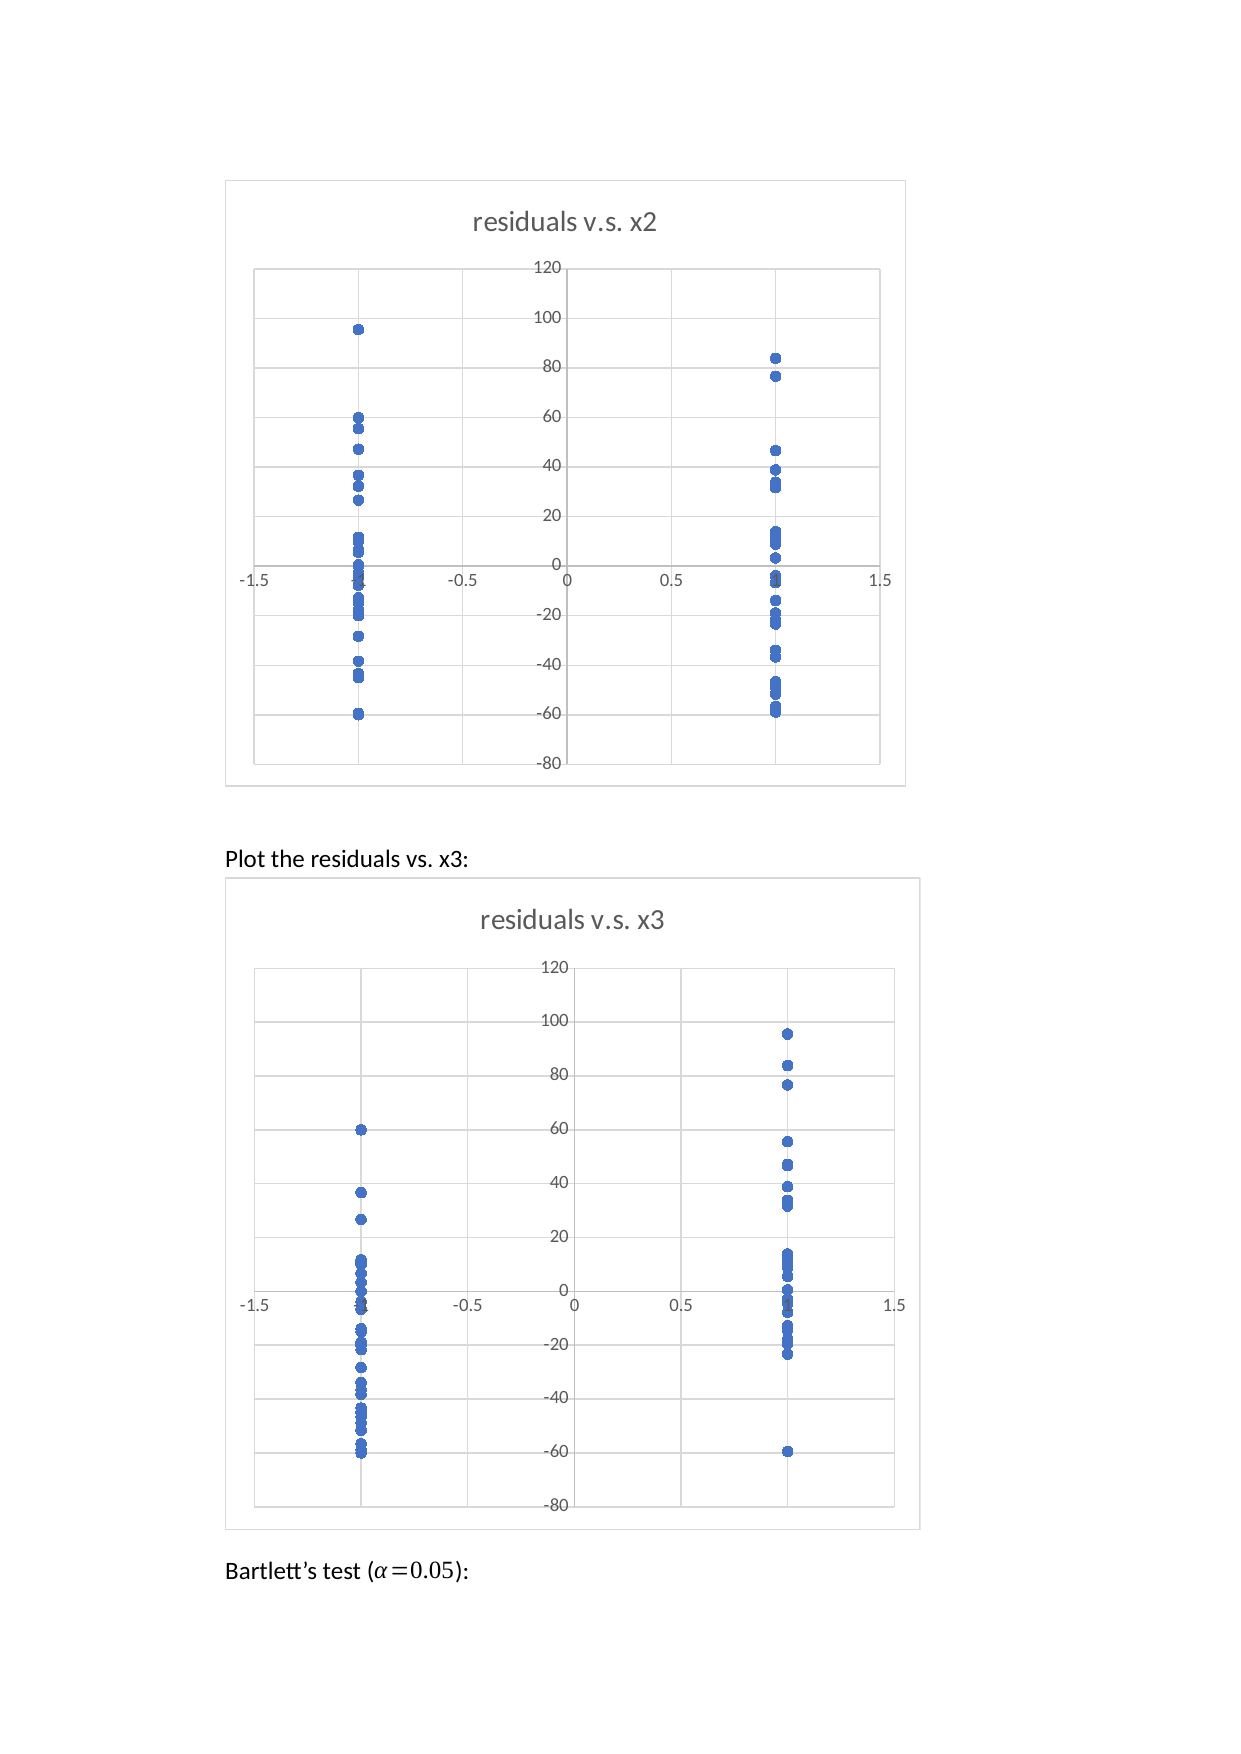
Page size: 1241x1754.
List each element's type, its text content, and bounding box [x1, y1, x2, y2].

text Plot the residuals vs. x3: [187, 839, 1053, 877]
text Bartlett’s test (): [187, 1552, 1053, 1589]
